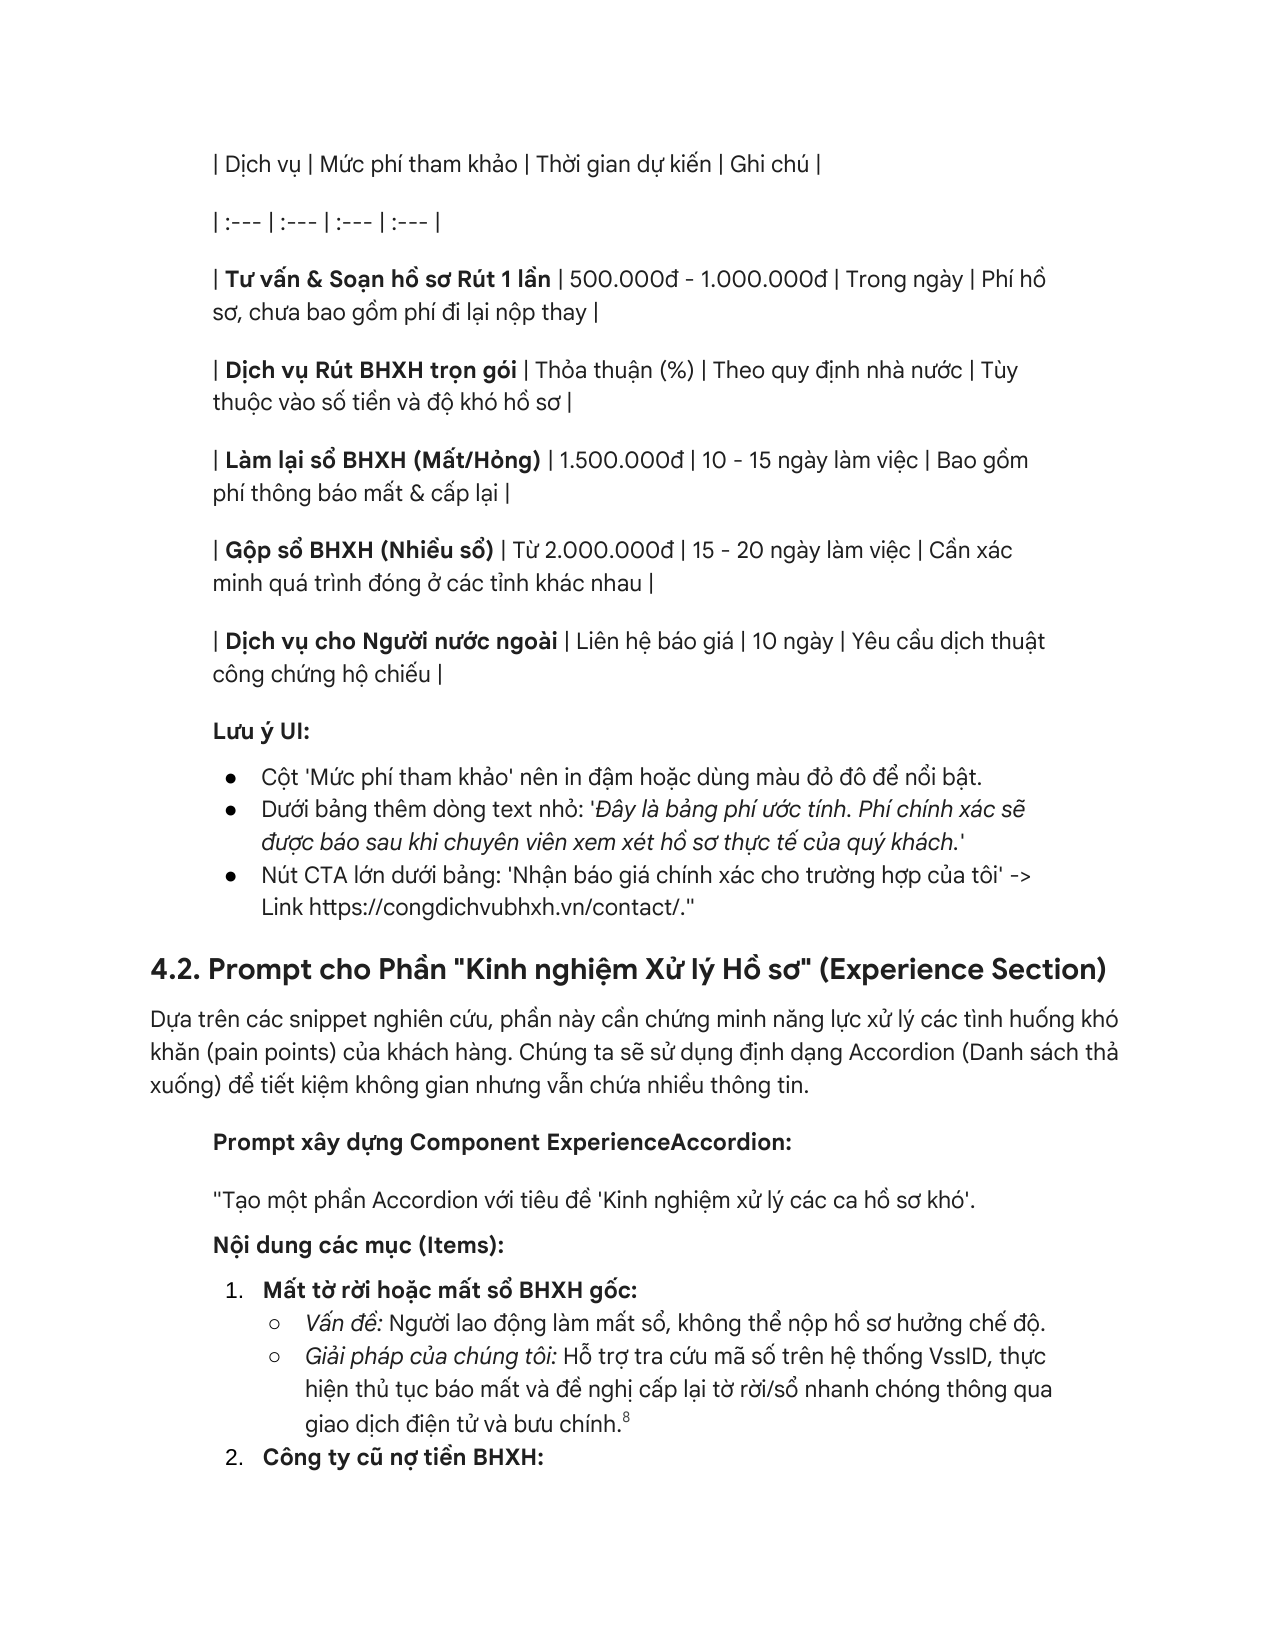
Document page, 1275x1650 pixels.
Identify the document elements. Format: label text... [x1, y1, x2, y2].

list Cột 'Mức phí tham khảo' nên in đậm hoặc dùng màu đỏ đô để nổi bật. [223, 763, 1062, 791]
text | Làm lại sổ BHXH (Mất/Hỏng) | 1.500.000đ | 10 - 15 ngày làm việc | Bao gồm phí thông báo mất & cấp lại | [212, 446, 1062, 508]
text | Dịch vụ Rút BHXH trọn gói | Thỏa thuận (%) | Theo quy định nhà nước | Tùy thuộc vào số tiền và độ khó hồ sơ | [212, 356, 1062, 417]
text | Tư vấn & Soạn hồ sơ Rút 1 lần | 500.000đ - 1.000.000đ | Trong ngày | Phí hồ sơ, chưa bao gồm phí đi lại nộp thay | [212, 265, 1062, 327]
text Dựa trên các snippet nghiên cứu, phần này cần chứng minh năng lực xử lý các tình huống khó khăn (pain points) của khách hàng. Chúng ta sẽ sử dụng định dạng Accordion (Danh sách thả xuống) để tiết kiệm không gian nhưng vẫn chứa nhiều thông tin. [150, 1005, 1125, 1099]
text | :--- | :--- | :--- | :--- | [212, 208, 1062, 236]
list Giải pháp của chúng tôi: Hỗ trợ tra cứu mã số trên hệ thống VssID, thực hiện thủ tục báo mất và đề nghị cấp lại tờ rời/sổ nhanh chóng thông qua giao dịch điện tử và bưu chính.8 [267, 1342, 1062, 1439]
list Dưới bảng thêm dòng text nhỏ: 'Đây là bảng phí ước tính. Phí chính xác sẽ được báo sau khi chuyên viên xem xét hồ sơ thực tế của quý khách.' [223, 795, 1062, 857]
subtitle 4.2. Prompt cho Phần "Kinh nghiệm Xử lý Hồ sơ" (Experience Section) [150, 951, 1125, 988]
text Nội dung các mục (Items): [212, 1231, 1062, 1260]
text "Tạo một phần Accordion với tiêu đề 'Kinh nghiệm xử lý các ca hồ sơ khó'. [212, 1186, 1062, 1215]
list Nút CTA lớn dưới bảng: 'Nhận báo giá chính xác cho trường hợp của tôi' -> Link https://congdichvubhxh.vn/contact/." [223, 861, 1062, 922]
list Mất tờ rời hoặc mất sổ BHXH gốc: [225, 1277, 1062, 1305]
text Lưu ý UI: [212, 717, 1062, 746]
list Công ty cũ nợ tiền BHXH: [225, 1444, 1062, 1472]
list Vấn đề: Người lao động làm mất sổ, không thể nộp hồ sơ hưởng chế độ. [267, 1309, 1062, 1338]
text | Dịch vụ cho Người nước ngoài | Liên hệ báo giá | 10 ngày | Yêu cầu dịch thuật công chứng hộ chiếu | [212, 627, 1062, 688]
text | Gộp sổ BHXH (Nhiều sổ) | Từ 2.000.000đ | 15 - 20 ngày làm việc | Cần xác minh quá trình đóng ở các tỉnh khác nhau | [212, 537, 1062, 598]
text Prompt xây dựng Component ExperienceAccordion: [212, 1128, 1062, 1157]
text | Dịch vụ | Mức phí tham khảo | Thời gian dự kiến | Ghi chú | [212, 150, 1062, 179]
